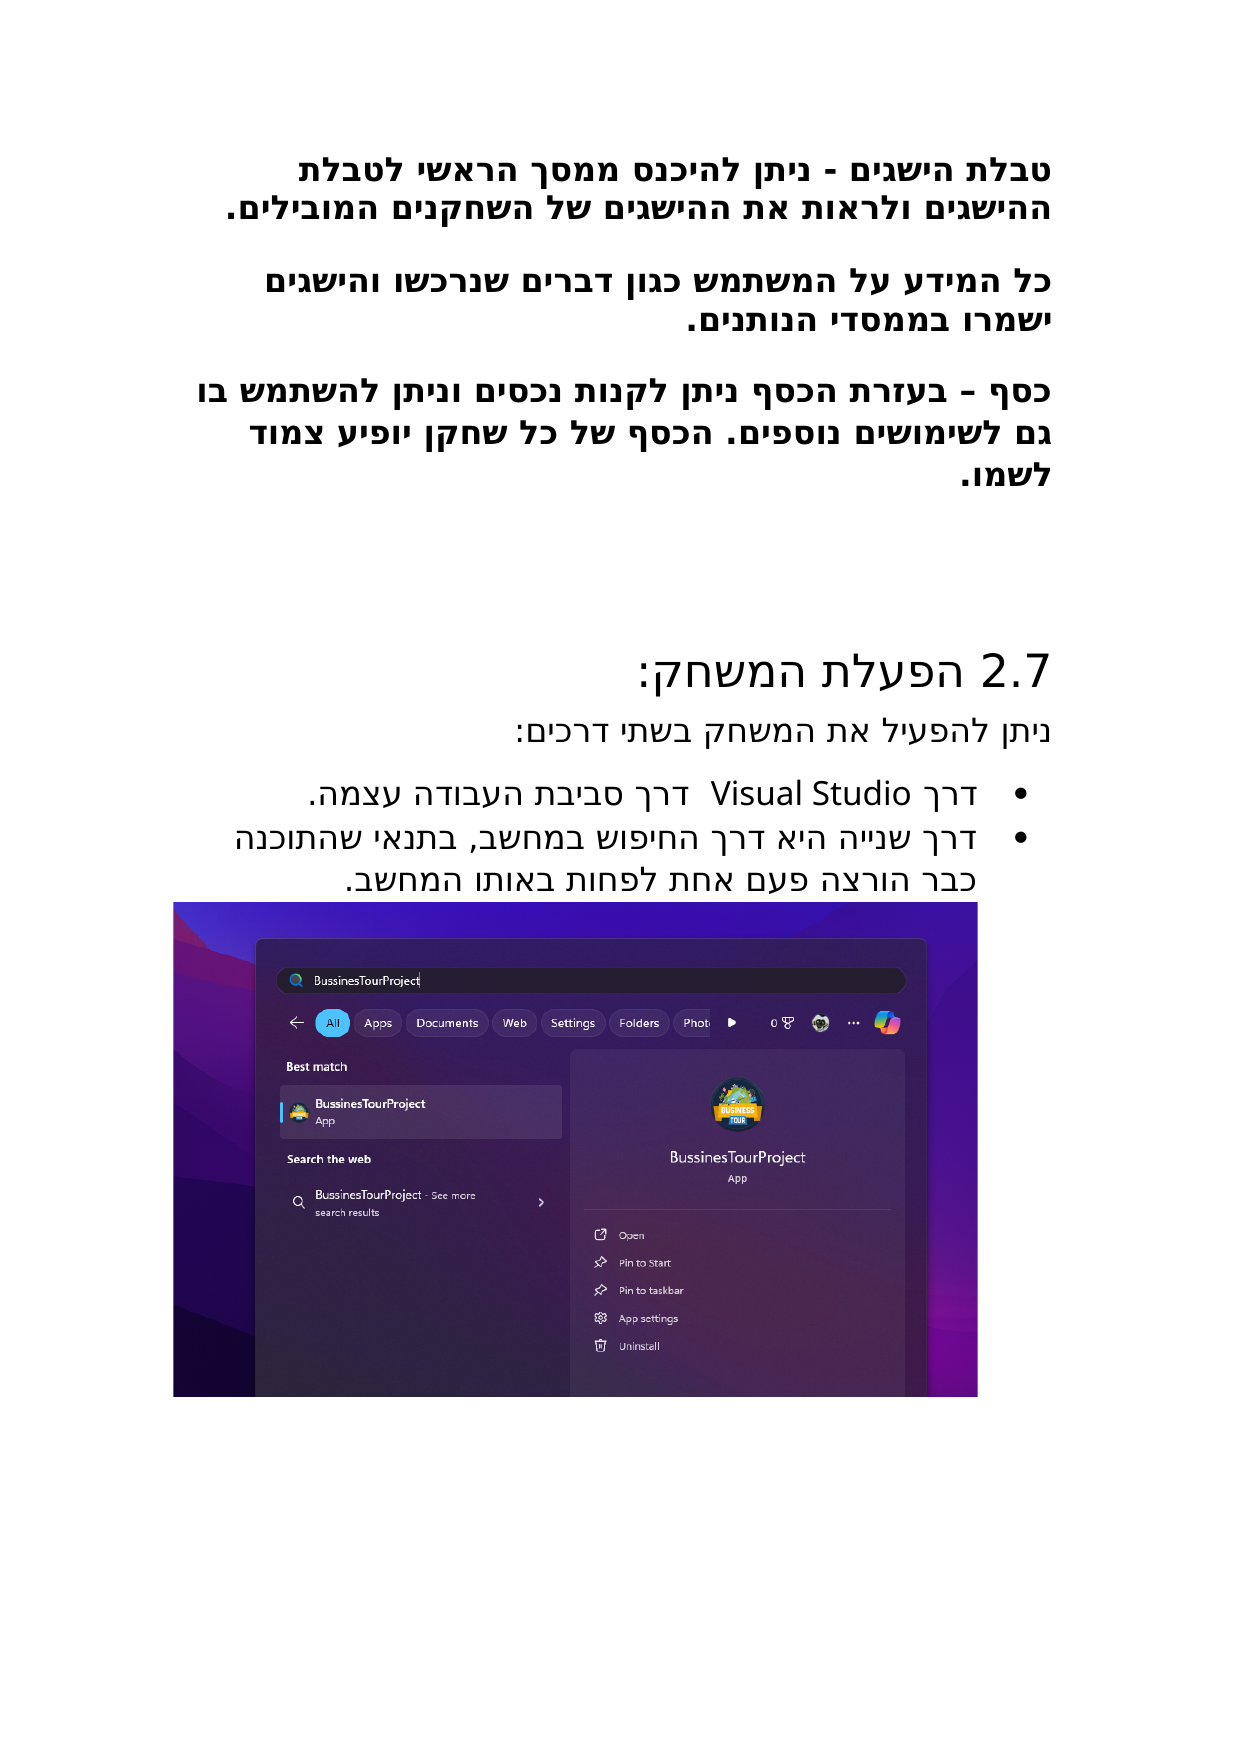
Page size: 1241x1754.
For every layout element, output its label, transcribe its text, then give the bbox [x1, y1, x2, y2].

text טבלת הישגים - ניתן להיכנס ממסך הראשי לטבלת ההישגים ולראות את ההישגים של השחקנים המובילים. [187, 150, 1053, 228]
subtitle 2.7 הפעלת המשחק: [187, 645, 1053, 698]
picture [173, 902, 978, 1397]
list דרך Visual Studio דרך סביבת העבודה עצמה. [187, 769, 1015, 815]
list דרך שנייה היא דרך החיפוש במחשב, בתנאי שהתוכנה כבר הורצה פעם אחת לפחות באותו המחשב. [187, 818, 1015, 899]
text ניתן להפעיל את המשחק בשתי דרכים: [187, 711, 1053, 750]
text כל המידע על המשתמש כגון דברים שנרכשו והישגים ישמרו בממסדי הנותנים. [187, 262, 1053, 339]
text כסף – בעזרת הכסף ניתן לקנות נכסים וניתן להשתמש בו גם לשימושים נוספים. הכסף של כל שחקן יופיע צמוד לשמו. [187, 339, 1053, 494]
